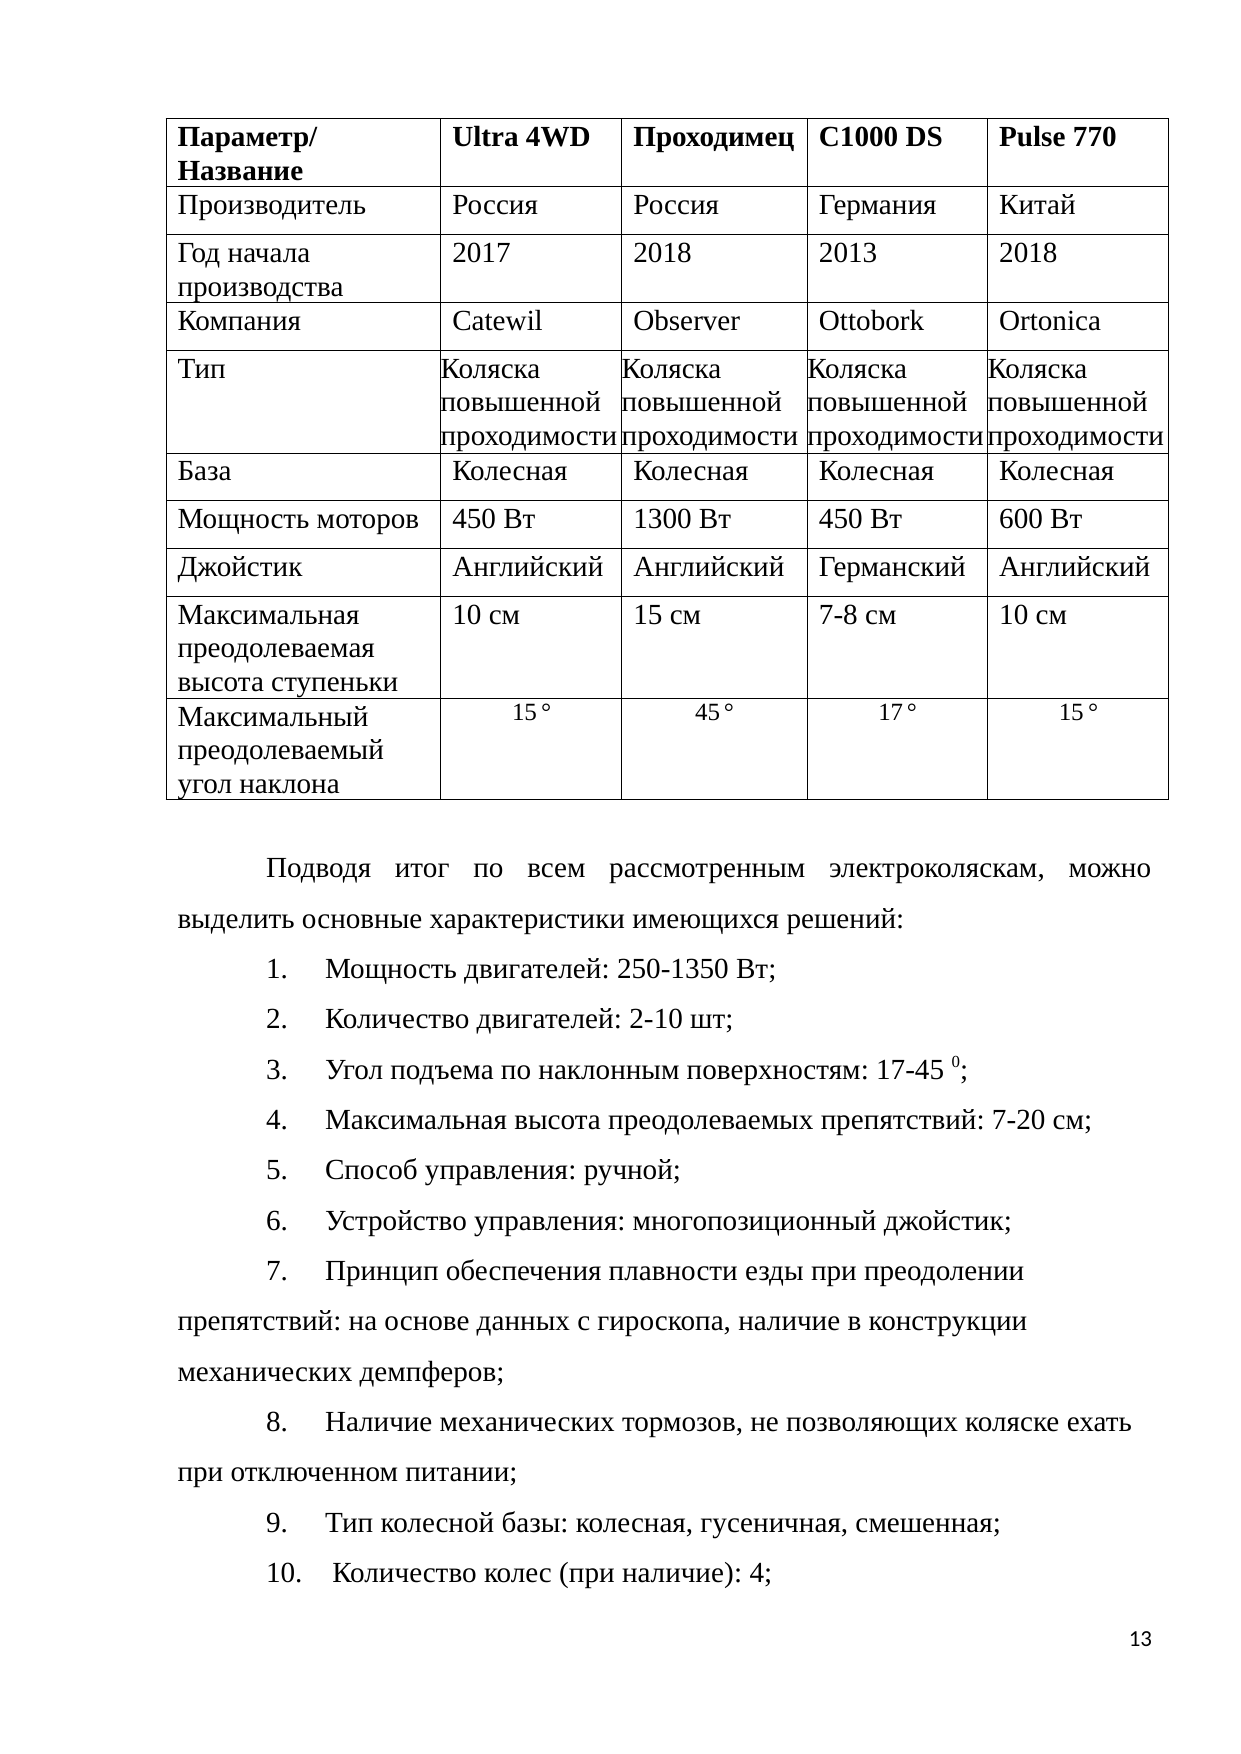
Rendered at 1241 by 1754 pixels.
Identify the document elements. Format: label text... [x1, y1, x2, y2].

table_cell [988, 699, 1168, 799]
table_cell [441, 699, 621, 799]
table_header Проходимец [622, 119, 807, 186]
table_cell Россия [441, 187, 621, 234]
table_cell 2018 [988, 235, 1168, 302]
table_cell Колесная [808, 454, 987, 500]
table_cell База [167, 454, 440, 500]
list Способ управления: ручной; [177, 1152, 1152, 1186]
table_cell Observer [622, 303, 807, 350]
list Угол подъема по наклонным поверхностям: 17-45 0; [177, 1052, 1152, 1085]
table_cell Мощность моторов [167, 501, 440, 548]
table_cell Год начала производства [167, 235, 440, 302]
table_cell 1300 Вт [622, 501, 807, 548]
table_cell Английский [622, 549, 807, 596]
table_cell Россия [622, 187, 807, 234]
table_cell Ortonica [988, 303, 1168, 350]
text Подводя итог по всем рассмотренным электроколяскам, можно выделить основные характеристики имеющихся решений: [177, 851, 1152, 934]
list Мощность двигателей: 250-1350 Вт; [177, 951, 1152, 985]
table_cell Коляска повышенной проходимости [808, 351, 987, 452]
table_cell [808, 699, 987, 799]
table_cell [622, 699, 807, 799]
table_cell Коляска повышенной проходимости [441, 351, 621, 452]
table_header Pulse 770 [988, 119, 1168, 186]
table_cell Английский [441, 549, 621, 596]
table_cell Китай [988, 187, 1168, 234]
table_cell Германия [808, 187, 987, 234]
table_cell 600 Вт [988, 501, 1168, 548]
table_cell Колесная [441, 454, 621, 500]
table_cell Ottobork [808, 303, 987, 350]
table_cell 2013 [808, 235, 987, 302]
table_cell Колесная [988, 454, 1168, 500]
table_cell 2017 [441, 235, 621, 302]
table_cell Английский [988, 549, 1168, 596]
list Принцип обеспечения плавности езды при преодолении препятствий: на основе данных с гироскопа, наличие в конструкции механических демпферов; [177, 1253, 1152, 1387]
table_cell Производитель [167, 187, 440, 234]
table_cell 10 см [441, 597, 621, 698]
table_cell Максимальная преодолеваемая высота ступеньки [167, 597, 440, 698]
list Наличие механических тормозов, не позволяющих коляске ехать при отключенном питании; [177, 1404, 1152, 1488]
table_cell Тип [167, 351, 440, 452]
table_header Ultra 4WD [441, 119, 621, 186]
table_cell 450 Вт [808, 501, 987, 548]
list Максимальная высота преодолеваемых препятствий: 7-20 см; [177, 1102, 1152, 1136]
table_cell Коляска повышенной проходимости [988, 351, 1168, 452]
table_cell 7-8 см [808, 597, 987, 698]
table_cell Джойстик [167, 549, 440, 596]
table_cell Коляска повышенной проходимости [622, 351, 807, 452]
table_cell Германский [808, 549, 987, 596]
table_header Параметр/Название [167, 119, 440, 186]
table_cell 15 см [622, 597, 807, 698]
table_cell Catewil [441, 303, 621, 350]
list Устройство управления: многопозиционный джойстик; [177, 1203, 1152, 1236]
table_cell Колесная [622, 454, 807, 500]
list Тип колесной базы: колесная, гусеничная, смешенная; [177, 1505, 1152, 1538]
table_cell 2018 [622, 235, 807, 302]
list Количество колес (при наличие): 4; [177, 1555, 1152, 1588]
table_cell Максимальный преодолеваемый угол наклона [167, 699, 440, 799]
table_cell 10 см [988, 597, 1168, 698]
list Количество двигателей: 2-10 шт; [177, 1002, 1152, 1035]
table_header С1000 DS [808, 119, 987, 186]
table_cell Компания [167, 303, 440, 350]
table_cell 450 Вт [441, 501, 621, 548]
